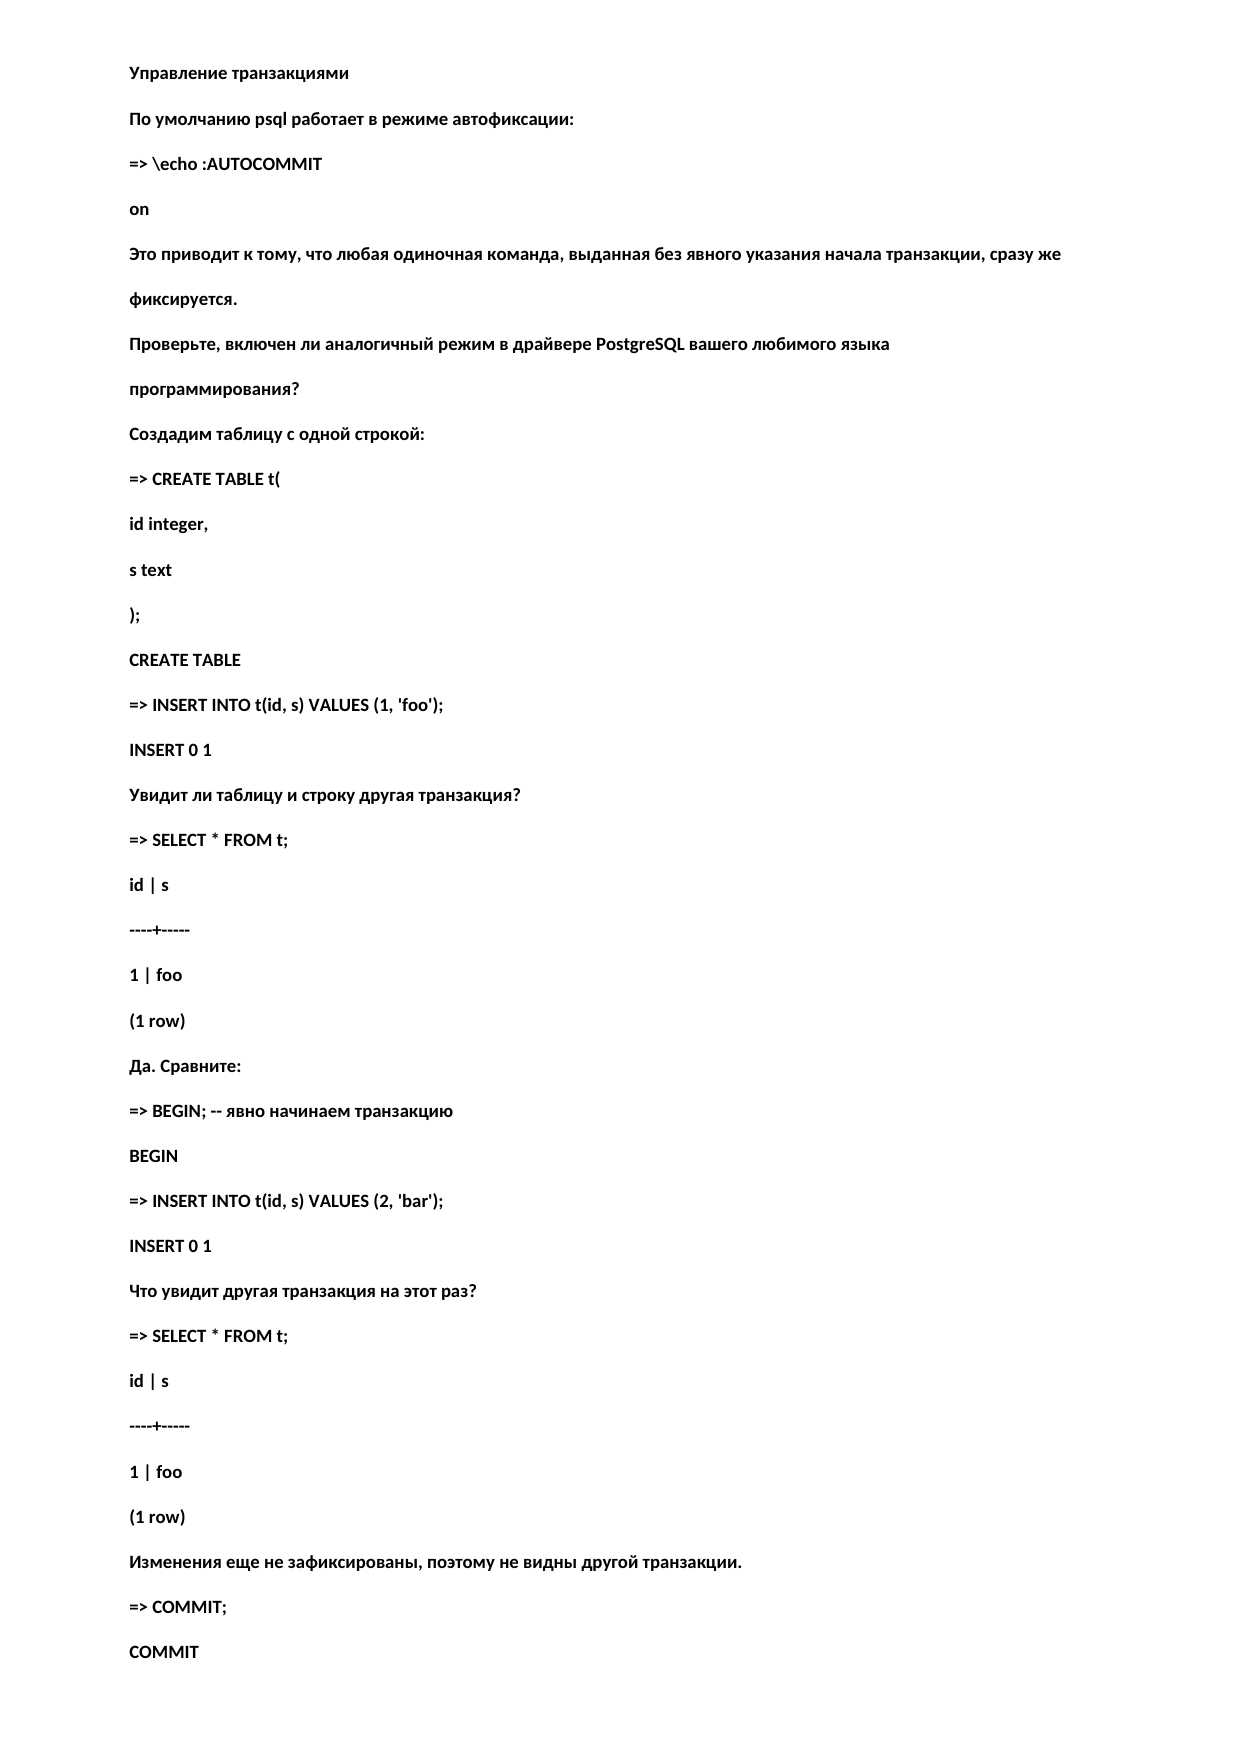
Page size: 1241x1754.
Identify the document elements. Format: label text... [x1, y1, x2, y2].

text => COMMIT; [129, 1595, 1109, 1618]
text программирования? [129, 377, 1109, 400]
text 1 | foo [129, 1460, 1109, 1483]
text Изменения еще не зафиксированы, поэтому не видны другой транзакции. [129, 1550, 1109, 1573]
text BEGIN [129, 1144, 1109, 1167]
text Это приводит к тому, что любая одиночная команда, выданная без явного указания начала транзакции, сразу же [129, 242, 1109, 265]
text => BEGIN; -- явно начинаем транзакцию [129, 1099, 1109, 1122]
text ----+----- [129, 1415, 1109, 1438]
text ----+----- [129, 918, 1109, 941]
text INSERT 0 1 [129, 738, 1109, 761]
text => INSERT INTO t(id, s) VALUES (1, 'foo'); [129, 693, 1109, 716]
text Что увидит другая транзакция на этот раз? [129, 1279, 1109, 1302]
text id | s [129, 873, 1109, 896]
text => INSERT INTO t(id, s) VALUES (2, 'bar'); [129, 1189, 1109, 1212]
text id integer, [129, 513, 1109, 536]
text INSERT 0 1 [129, 1234, 1109, 1257]
text => SELECT * FROM t; [129, 1324, 1109, 1347]
text => SELECT * FROM t; [129, 828, 1109, 851]
text id | s [129, 1369, 1109, 1392]
text (1 row) [129, 1009, 1109, 1032]
text Увидит ли таблицу и строку другая транзакция? [129, 783, 1109, 806]
text Управление транзакциями [129, 62, 1109, 84]
text 1 | foo [129, 964, 1109, 987]
text (1 row) [129, 1505, 1109, 1528]
text COMMIT [129, 1640, 1109, 1663]
text По умолчанию psql работает в режиме автофиксации: [129, 107, 1109, 129]
text CREATE TABLE [129, 648, 1109, 671]
text Создадим таблицу с одной строкой: [129, 422, 1109, 445]
text Да. Сравните: [129, 1054, 1109, 1077]
text фиксируется. [129, 287, 1109, 310]
text => \echo :AUTOCOMMIT [129, 152, 1109, 175]
text on [129, 197, 1109, 220]
text s text [129, 558, 1109, 581]
text ); [129, 603, 1109, 626]
text Проверьте, включен ли аналогичный режим в драйвере PostgreSQL вашего любимого языка [129, 332, 1109, 355]
text => CREATE TABLE t( [129, 467, 1109, 490]
